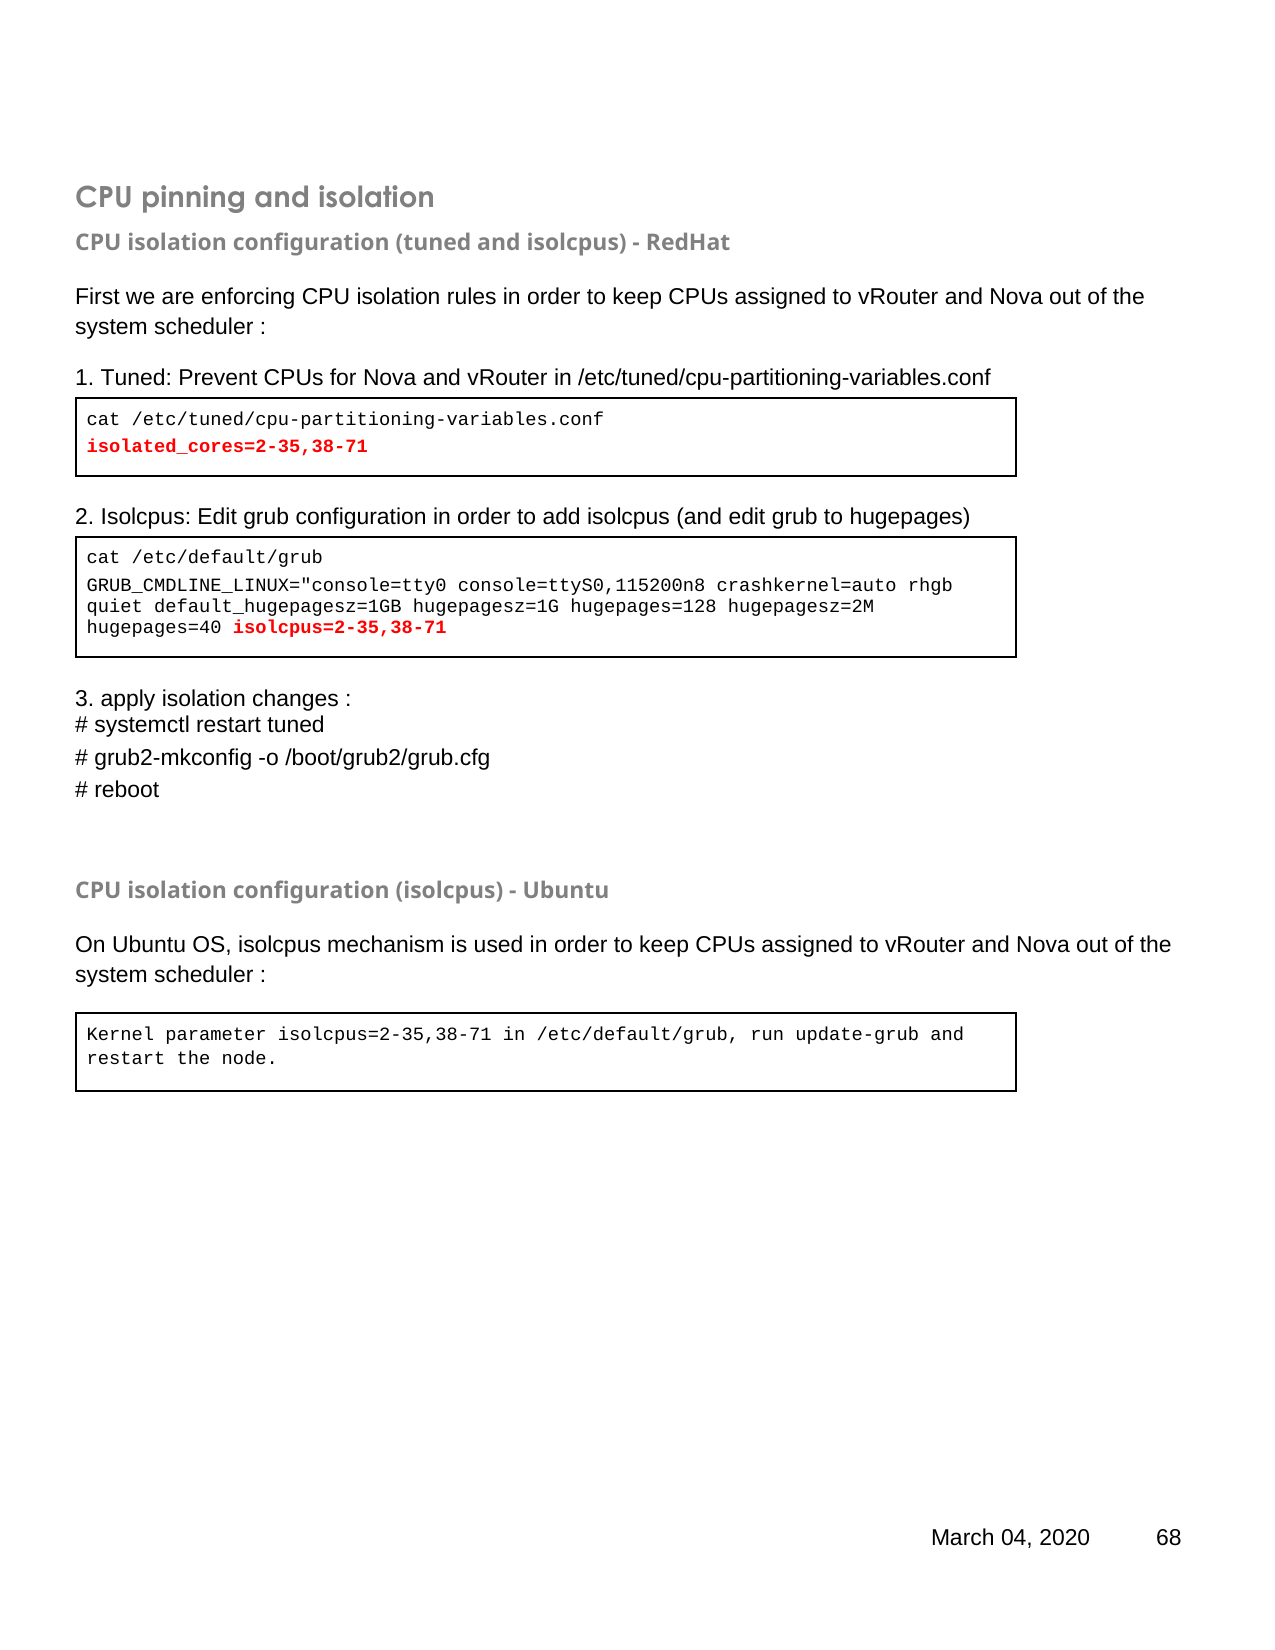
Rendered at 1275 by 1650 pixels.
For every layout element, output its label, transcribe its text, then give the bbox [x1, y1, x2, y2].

text First we are enforcing CPU isolation rules in order to keep CPUs assigned to vRouter and Nova out of the system scheduler : [75, 283, 1181, 339]
text 1. Tuned: Prevent CPUs for Nova and vRouter in /etc/tuned/cpu-partitioning-variables.conf [75, 364, 1181, 391]
table_header cat /etc/default/grub GRUB_CMDLINE_LINUX="console=tty0 console=ttyS0,115200n8 crashkernel=auto rhgb quiet default_hugepagesz=1GB hugepagesz=1G hugepages=128 hugepagesz=2M hugepages=40 isolcpus=2-35,38-71 [77, 538, 1015, 656]
text 3. apply isolation changes : [75, 685, 1181, 711]
text # reboot [75, 776, 1181, 803]
text On Ubuntu OS, isolcpus mechanism is used in order to keep CPUs assigned to vRouter and Nova out of the system scheduler : [75, 931, 1181, 987]
table_header cat /etc/tuned/cpu-partitioning-variables.conf isolated_cores=2-35,38-71 [77, 399, 1015, 475]
table_header Kernel parameter isolcpus=2-35,38-71 in /etc/default/grub, run update-grub and restart the node. [77, 1014, 1015, 1090]
subtitle CPU isolation configuration (isolcpus) - Ubuntu [75, 874, 1181, 905]
subtitle CPU isolation configuration (tuned and isolcpus) - RedHat [75, 226, 1181, 257]
subtitle CPU pinning and isolation [75, 175, 1181, 217]
text # systemctl restart tuned [75, 711, 1181, 737]
text # grub2-mkconfig -o /boot/grub2/grub.cfg [75, 744, 1181, 770]
text 2. Isolcpus: Edit grub configuration in order to add isolcpus (and edit grub to hugepages) [75, 503, 1181, 529]
